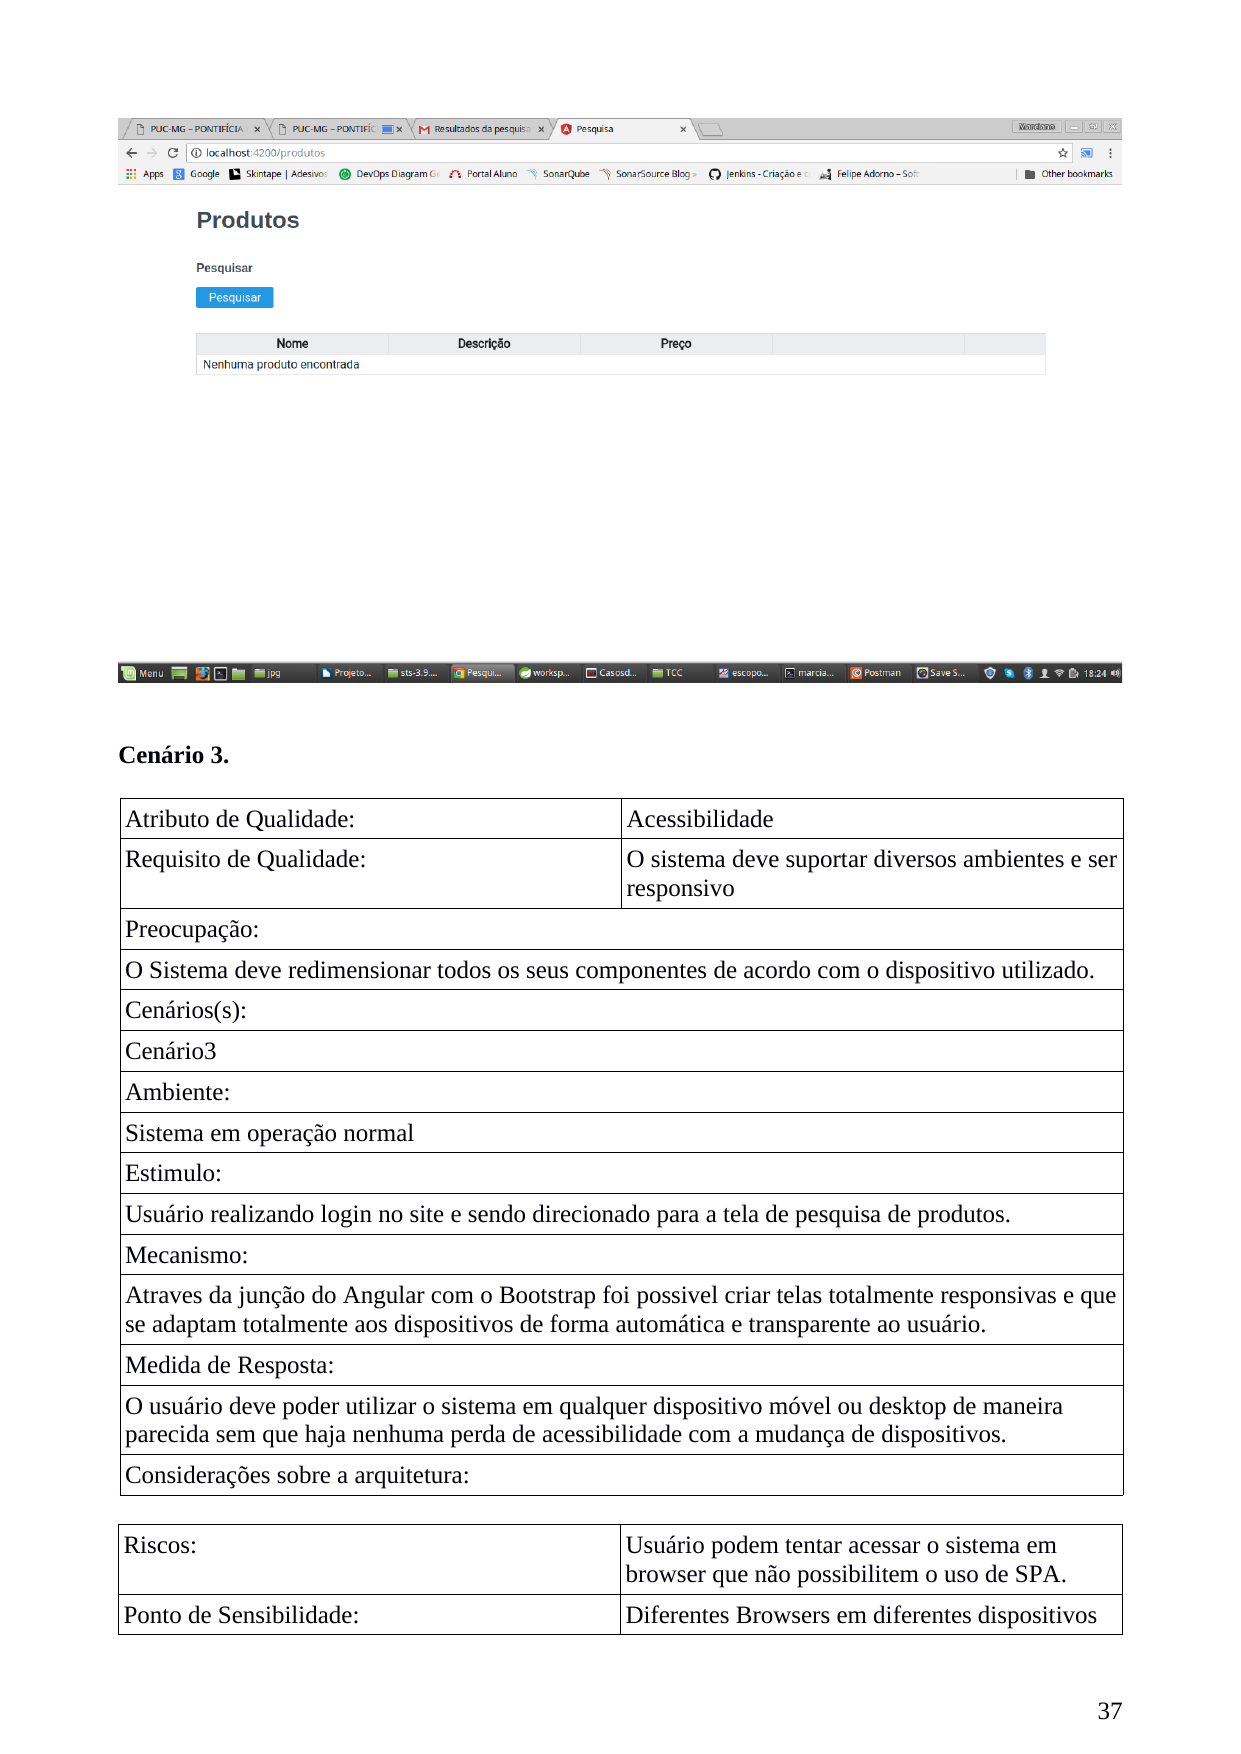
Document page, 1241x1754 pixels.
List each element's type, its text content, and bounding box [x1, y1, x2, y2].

text Cenário 3. [118, 740, 1122, 769]
table_cell Cenários(s): [121, 990, 1123, 1030]
table_header Usuário podem tentar acessar o sistema em browser que não possibilitem o uso de SPA. [621, 1525, 1122, 1593]
table_header Atributo de Qualidade: [121, 799, 621, 838]
table_cell Mecanismo: [121, 1235, 1123, 1274]
table_cell Ambiente: [121, 1072, 1123, 1111]
table_cell O usuário deve poder utilizar o sistema em qualquer dispositivo móvel ou desktop de maneira parecida sem que haja nenhuma perda de acessibilidade com a mudança de dispositivos. [121, 1386, 1123, 1454]
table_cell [119, 1595, 620, 1634]
table_cell Medida de Resposta: [121, 1345, 1123, 1384]
table_header Riscos: [119, 1525, 620, 1593]
table_cell Considerações sobre a arquitetura: [121, 1455, 1123, 1495]
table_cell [621, 1595, 1122, 1634]
table_cell Usuário realizando login no site e sendo direcionado para a tela de pesquisa de produtos. [121, 1194, 1123, 1234]
table_cell Atraves da junção do Angular com o Bootstrap foi possivel criar telas totalmente responsivas e que se adaptam totalmente aos dispositivos de forma automática e transparente ao usuário. [121, 1275, 1123, 1344]
picture [118, 118, 1123, 683]
table_header Acessibilidade [622, 799, 1123, 838]
table_cell Requisito de Qualidade: [121, 839, 621, 908]
table_cell O sistema deve suportar diversos ambientes e ser responsivo [622, 839, 1123, 908]
table_cell Cenário3 [121, 1031, 1123, 1071]
table_cell Preocupação: [121, 909, 1123, 948]
table_cell Estimulo: [121, 1153, 1123, 1193]
table_cell O Sistema deve redimensionar todos os seus componentes de acordo com o dispositivo utilizado. [121, 950, 1123, 989]
table_cell Sistema em operação normal [121, 1113, 1123, 1152]
